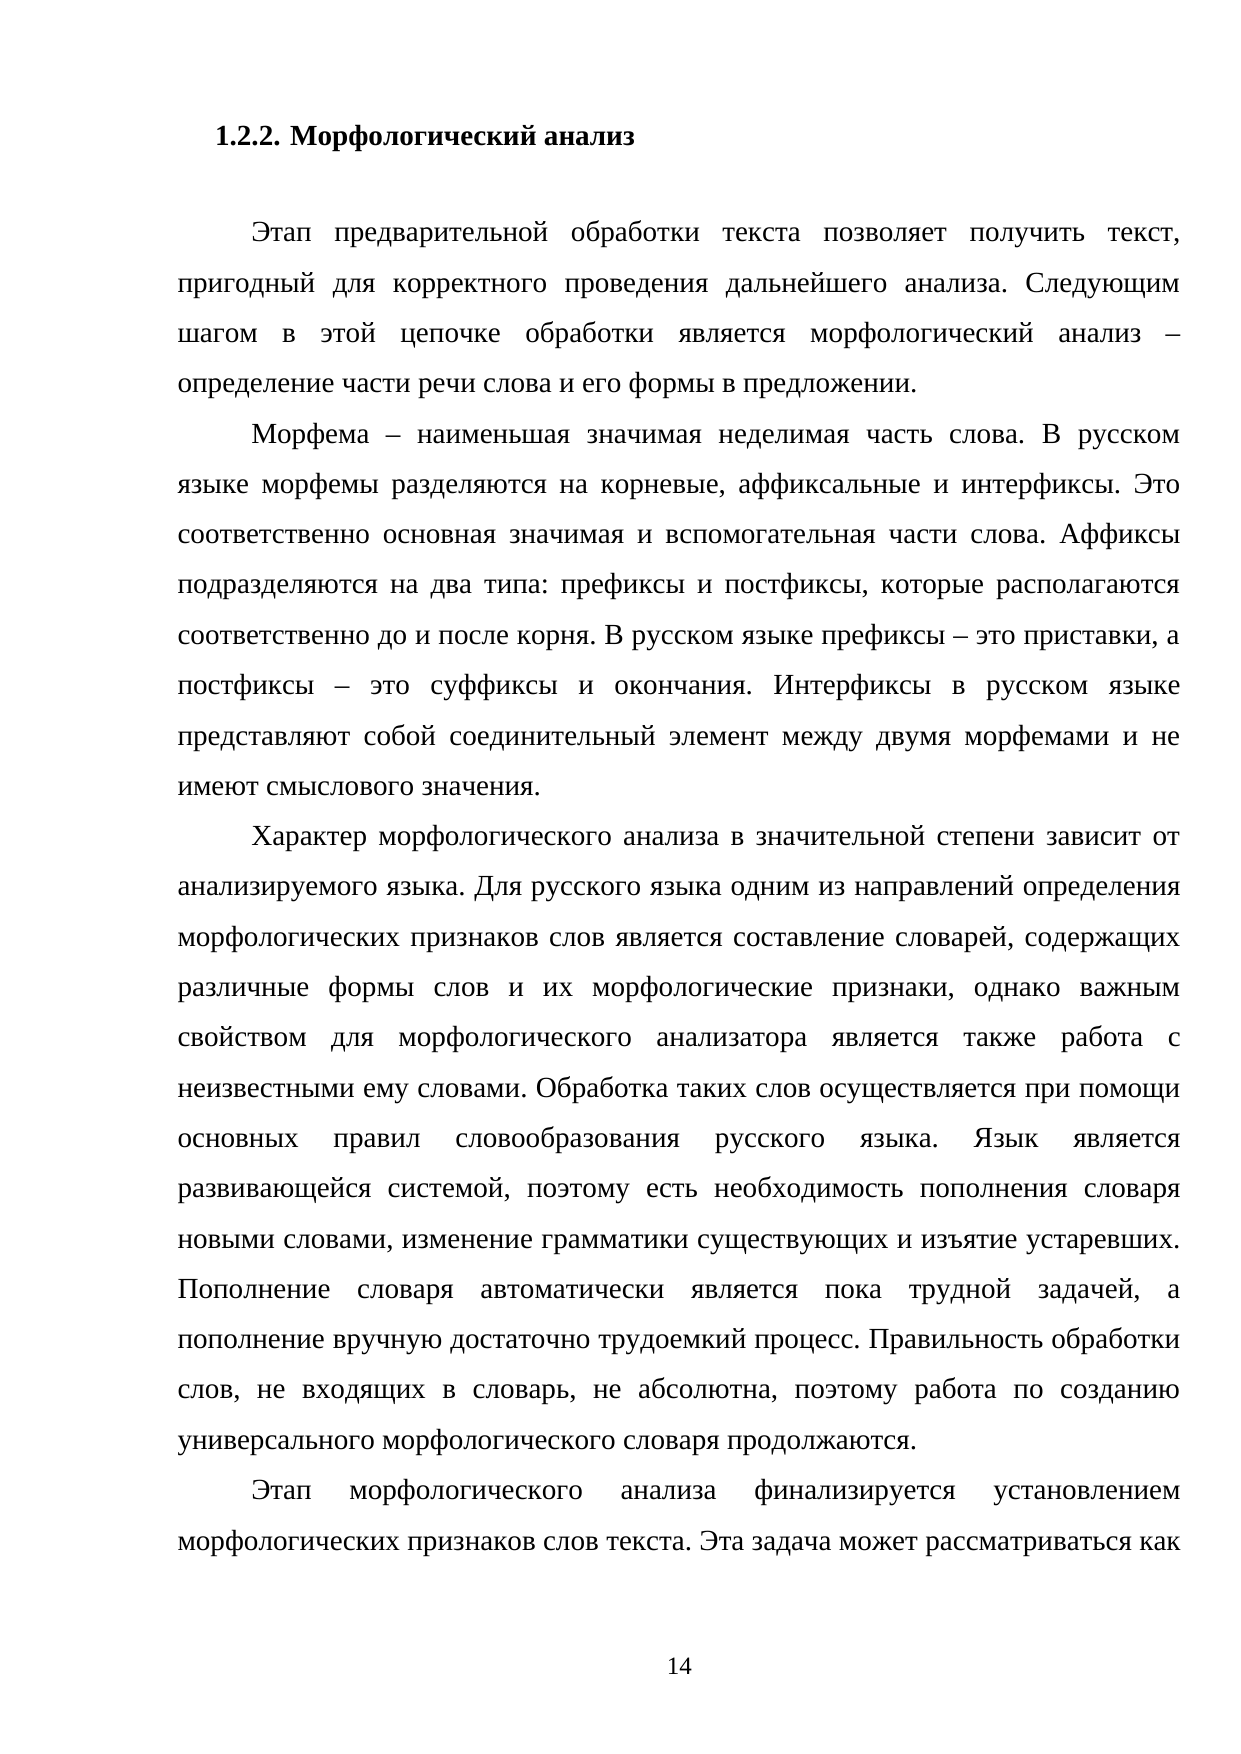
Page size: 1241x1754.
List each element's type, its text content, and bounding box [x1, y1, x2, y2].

text Морфема – наименьшая значимая неделимая часть слова. В русском языке морфемы разделяются на корневые, аффиксальные и интерфиксы. Это соответственно основная значимая и вспомогательная части слова. Аффиксы подразделяются на два типа: префиксы и постфиксы, которые располагаются соответственно до и после корня. В русском языке префиксы – это приставки, а постфиксы – это суффиксы и окончания. Интерфиксы в русском языке представляют собой соединительный элемент между двумя морфемами и не имеют смыслового значения. [177, 416, 1181, 801]
text Характер морфологического анализа в значительной степени зависит от анализируемого языка. Для русского языка одним из направлений определения морфологических признаков слов является составление словарей, содержащих различные формы слов и их морфологические признаки, однако важным свойством для морфологического анализатора является также работа с неизвестными ему словами. Обработка таких слов осуществляется при помощи основных правил словообразования русского языка. Язык является развивающейся системой, поэтому есть необходимость пополнения словаря новыми словами, изменение грамматики существующих и изъятие устаревших. Пополнение словаря автоматически является пока трудной задачей, а пополнение вручную достаточно трудоемкий процесс. Правильность обработки слов, не входящих в словарь, не абсолютна, поэтому работа по созданию универсального морфологического словаря продолжаются. [177, 818, 1181, 1456]
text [177, 1472, 1181, 1556]
text Этап предварительной обработки текста позволяет получить текст, пригодный для корректного проведения дальнейшего анализа. Следующим шагом в этой цепочке обработки является морфологический анализ – определение части речи слова и его формы в предложении. [177, 214, 1181, 399]
subtitle Морфологический анализ [215, 118, 1181, 152]
